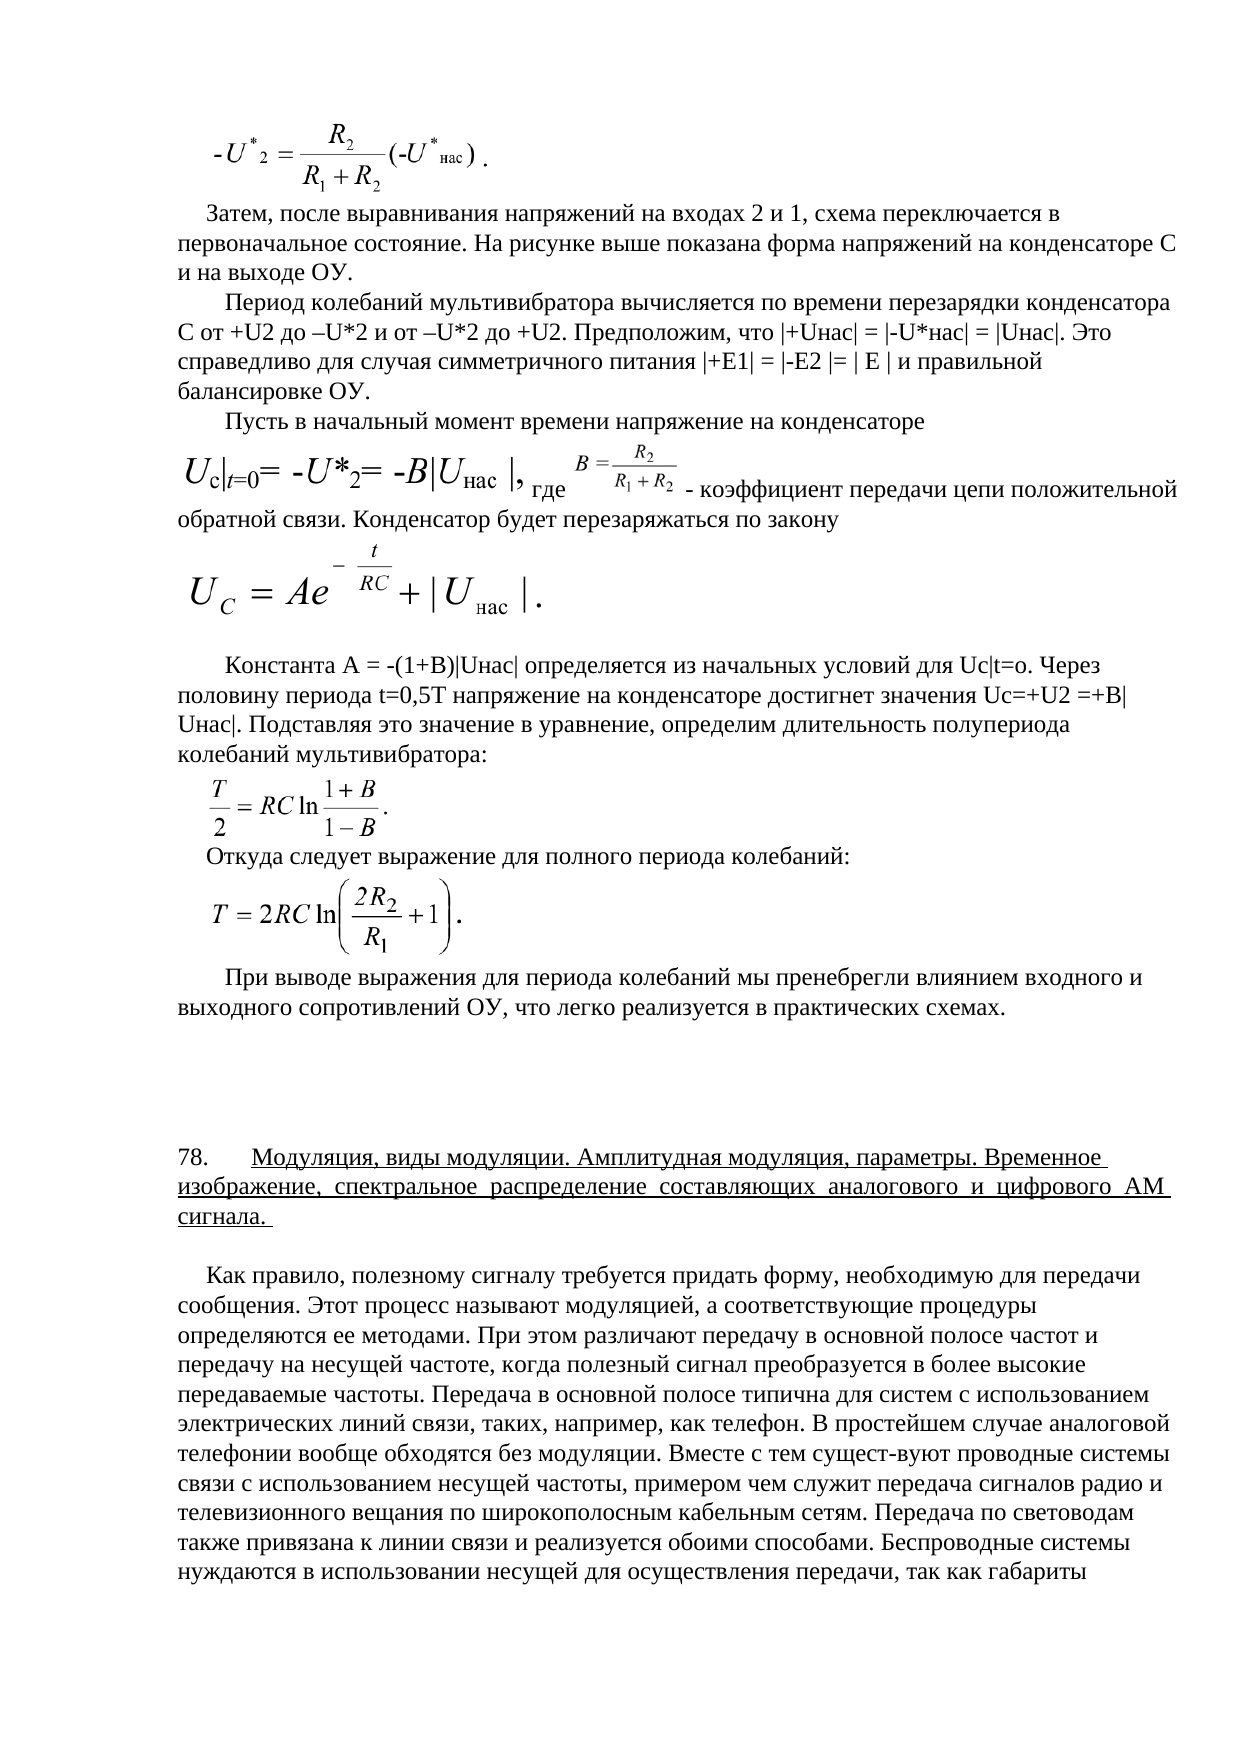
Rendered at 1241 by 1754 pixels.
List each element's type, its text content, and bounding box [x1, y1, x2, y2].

text Затем, после выравнивания напряжений на входах 2 и 1, схема переключается в первоначальное состояние. На рисунке выше показана форма напряжений на конденсаторе С и на выходе ОУ. [177, 198, 1178, 286]
text Константа А = -(1+B)|Uнас| определяется из начальных условий для Uc|t=o. Через половину периода t=0,5T напряжение на конденсаторе достигнет значения Uc=+U2 =+B|Uнас|. Подставляя это значение в уравнение, определим длительность полупериода колебаний мультивибратора: [177, 650, 1178, 768]
picture [177, 442, 526, 498]
picture [572, 435, 679, 498]
text При выводе выражения для периода колебаний мы пренебрегли влиянием входного и выходного сопротивлений ОУ, что легко реализуется в практических схемах. [177, 962, 1178, 1021]
picture [205, 118, 490, 197]
list Модуляция, виды модуляции. Амплитудная модуляция, параметры. Временное изображение, спектральное распределение составляющих аналогового и цифрового АМ сигнала. [177, 1142, 1178, 1229]
text Период колебаний мультивибратора вычисляется по времени перезарядки конденсатора С от +U2 до –U*2 и от –U*2 до +U2. Предположим, что |+Uнас| = |-U*нас| = |Uнас|. Это справедливо для случая симметричного питания |+Е1| = |-Е2 |= | Е | и правильной балансировке ОУ. [177, 287, 1178, 404]
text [177, 1261, 1178, 1585]
picture [205, 871, 466, 962]
text Откуда следует выражение для полного периода колебаний: [177, 841, 1178, 870]
picture [177, 533, 545, 620]
picture [205, 769, 392, 841]
